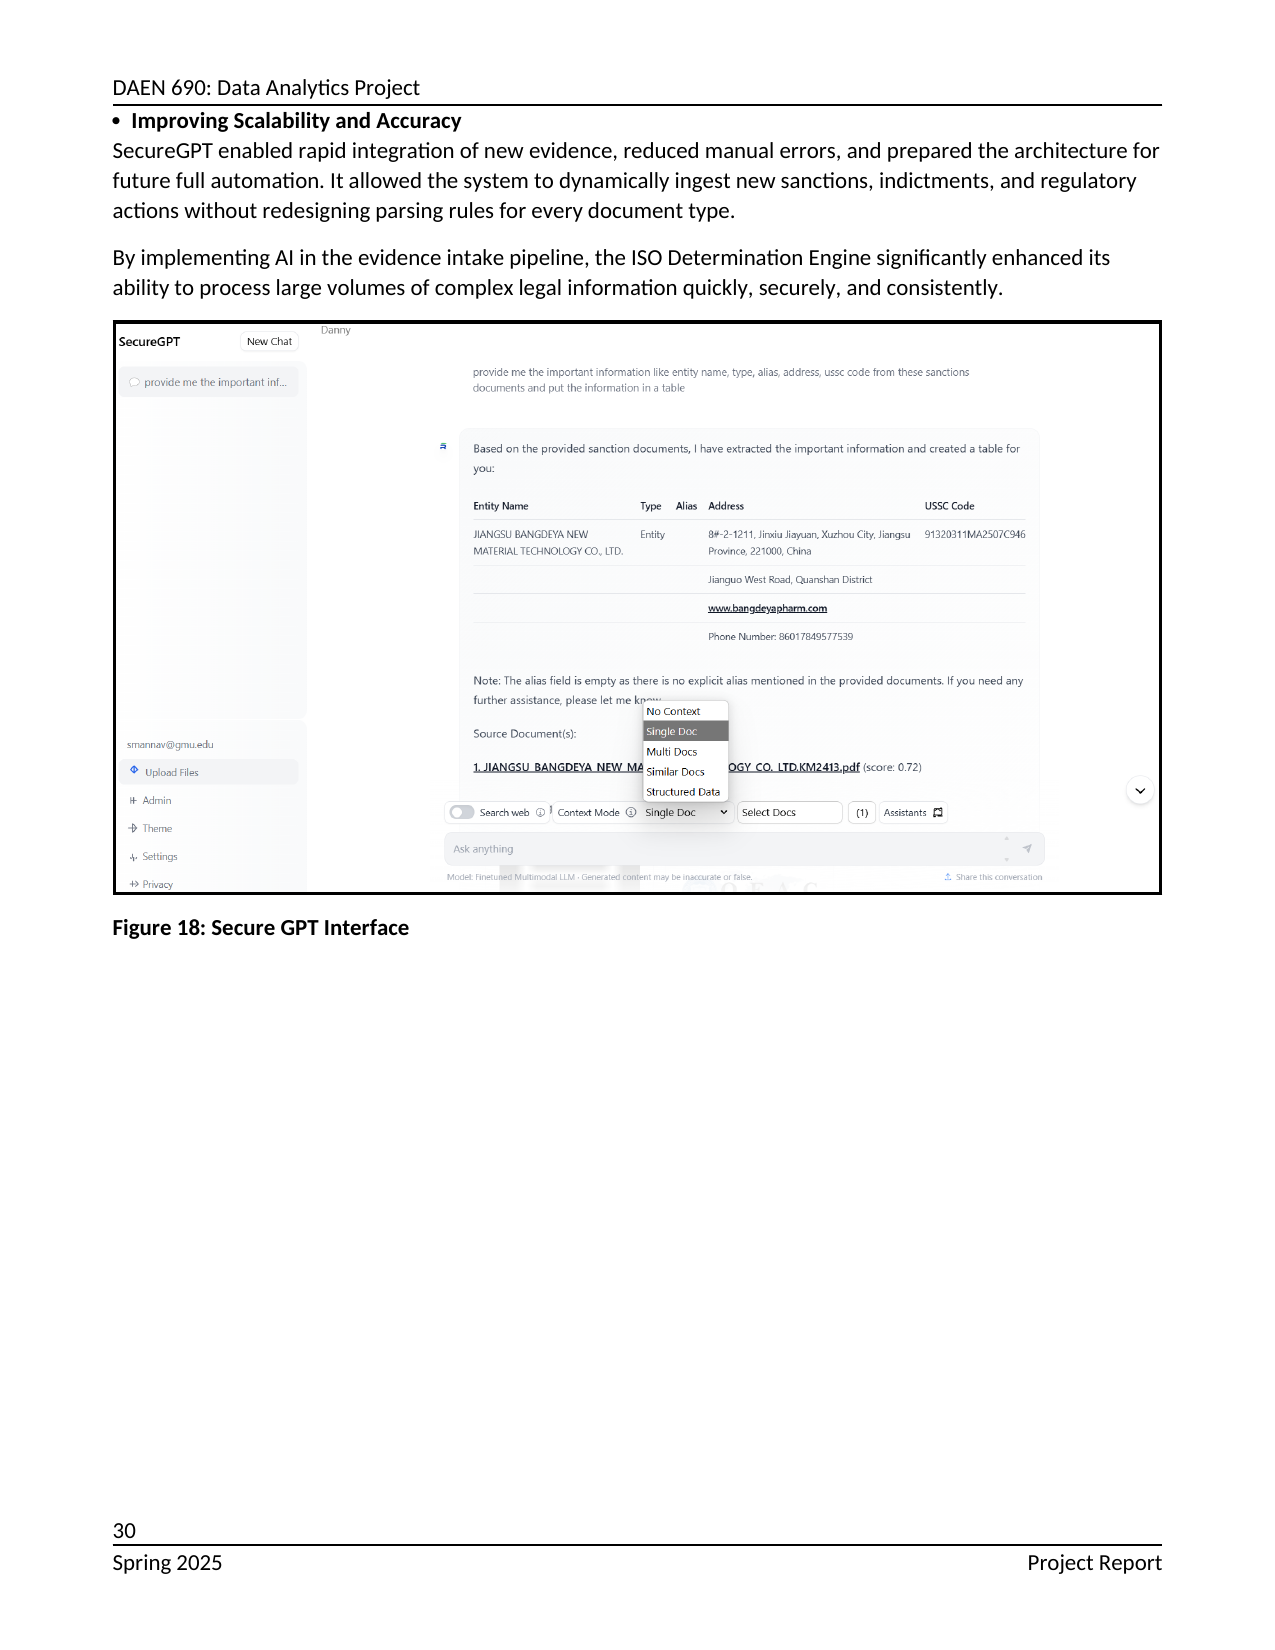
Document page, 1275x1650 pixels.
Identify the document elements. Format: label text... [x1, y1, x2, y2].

picture [116, 324, 1159, 892]
text Figure 18: Secure GPT Interface [112, 913, 1162, 942]
list Improving Scalability and Accuracy SecureGPT enabled rapid integration of new evidence, reduced manual errors, and prepared the architecture for future full automation. It allowed the system to dynamically ingest new sanctions, indictments, and regulatory actions without redesigning parsing rules for every document type. [112, 106, 1162, 224]
text By implementing AI in the evidence intake pipeline, the ISO Determination Engine significantly enhanced its ability to process large volumes of complex legal information quickly, securely, and consistently. [112, 243, 1162, 301]
